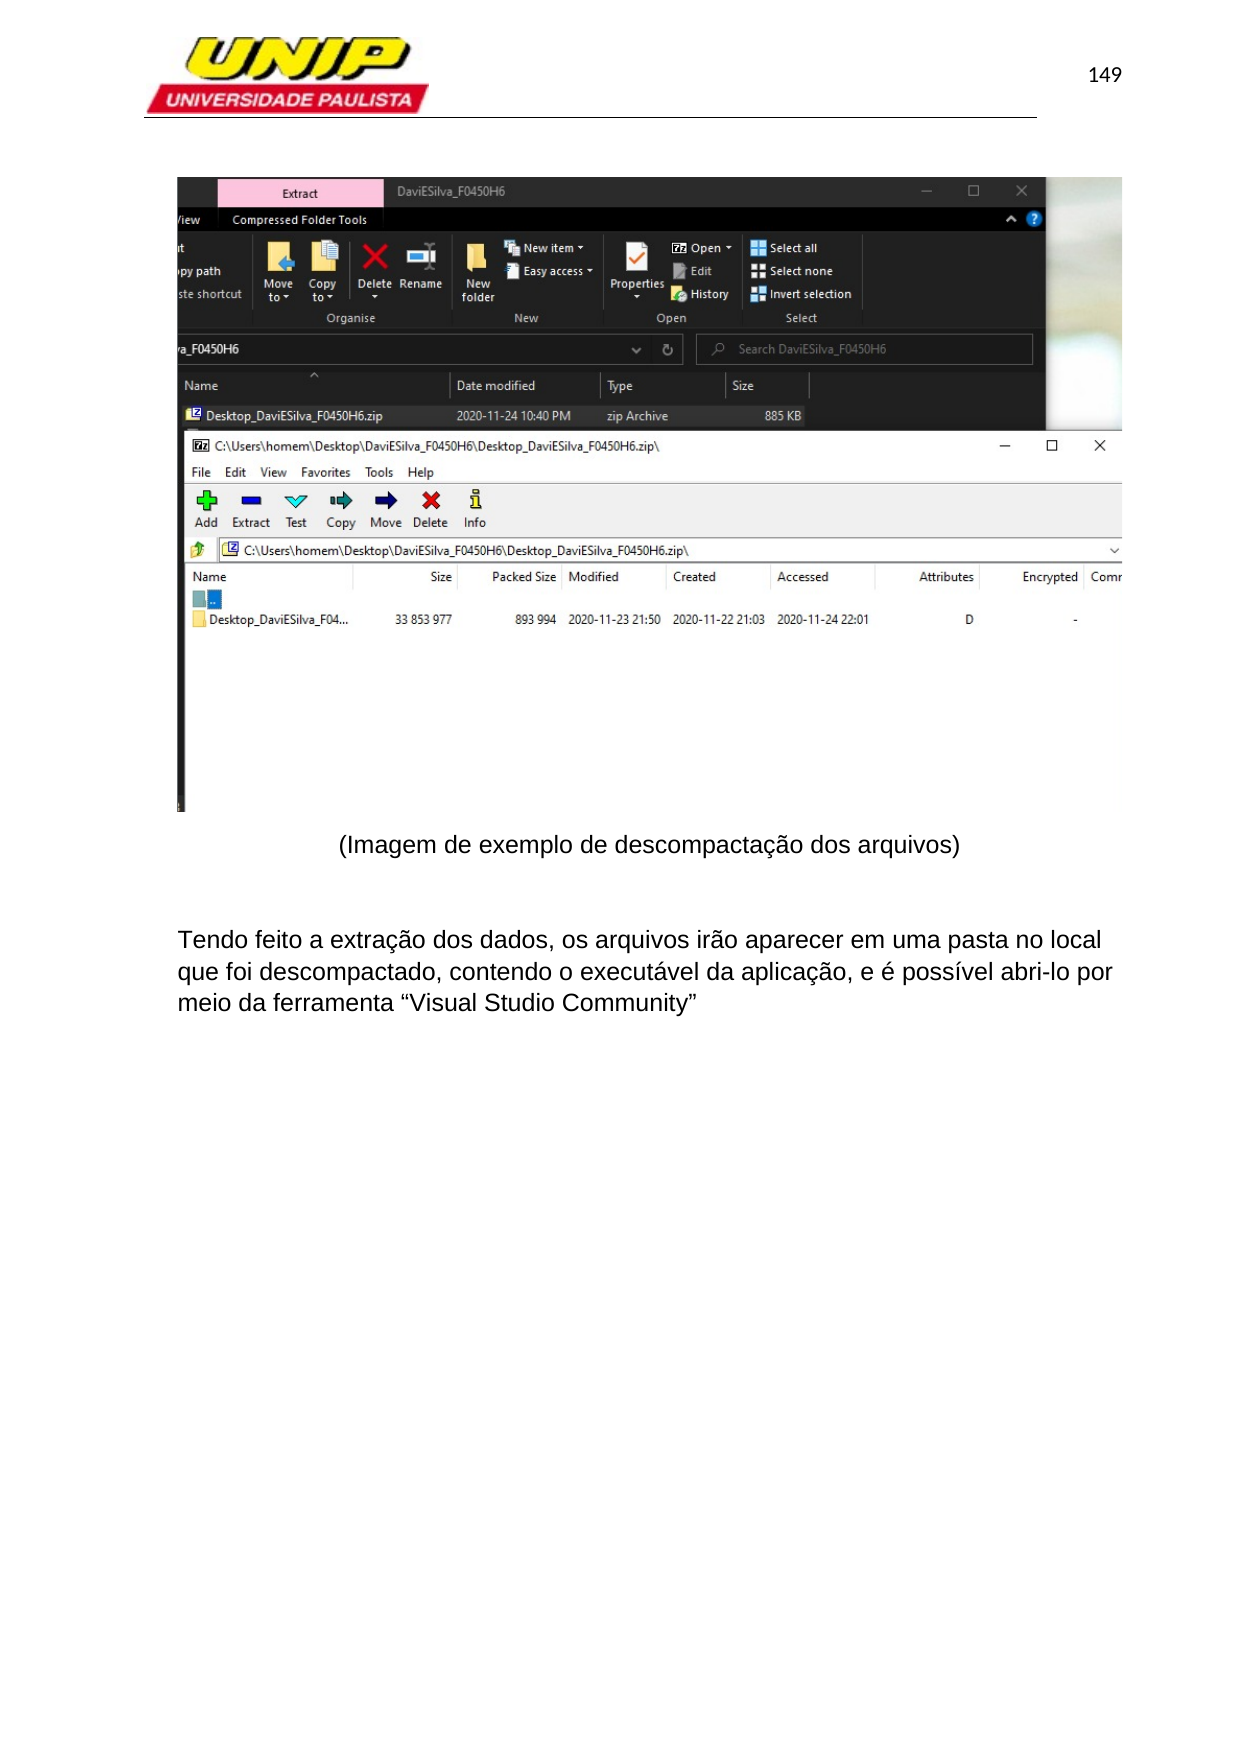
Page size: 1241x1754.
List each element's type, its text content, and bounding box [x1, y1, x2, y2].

picture [146, 37, 429, 114]
text Tendo feito a extração dos dados, os arquivos irão aparecer em uma pasta no local que foi descompactado, contendo o executável da aplicação, e é possível abri-lo por meio da ferramenta “Visual Studio Community” [177, 926, 1122, 1016]
text (Imagem de exemplo de descompactação dos arquivos) [177, 830, 1122, 859]
picture [177, 177, 1123, 812]
